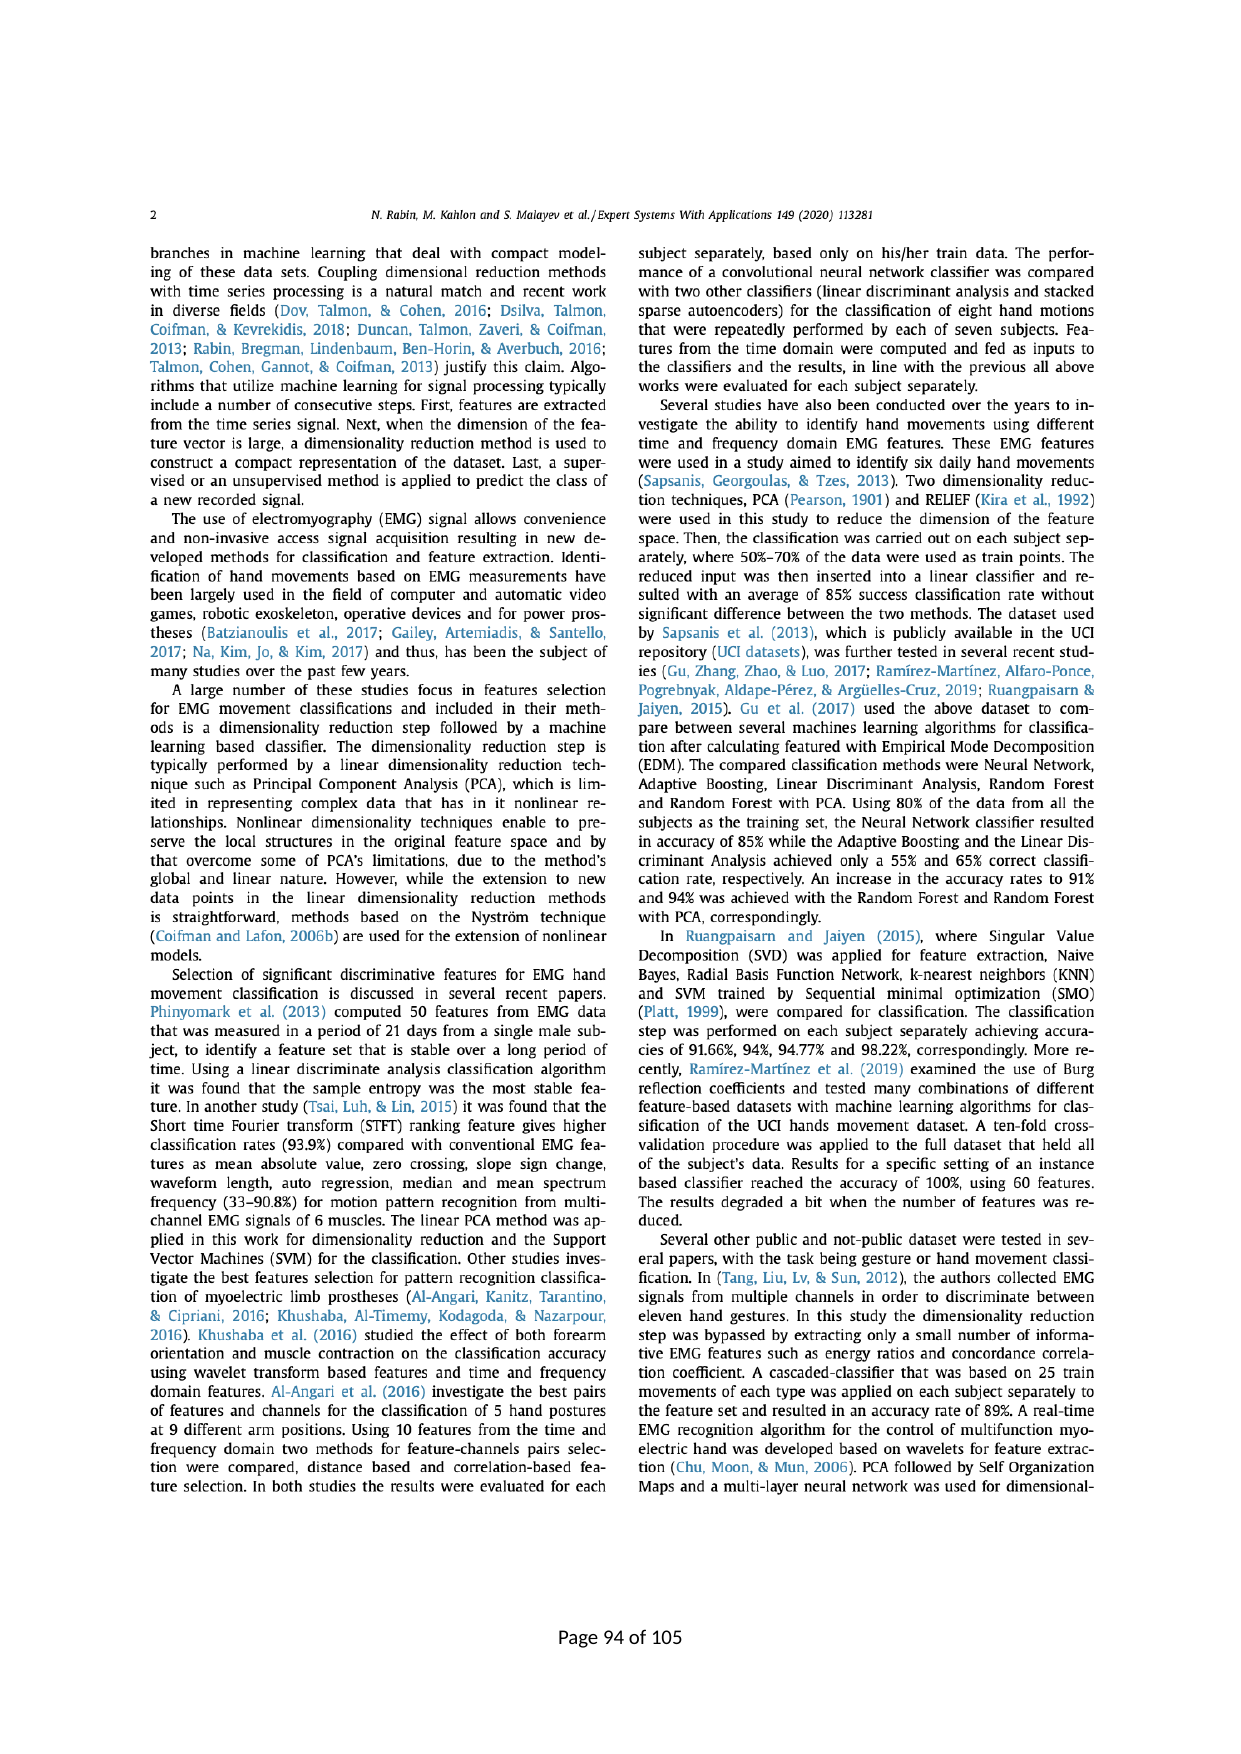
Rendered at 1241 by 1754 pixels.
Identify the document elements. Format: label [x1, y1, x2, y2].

picture [91, 150, 1156, 1570]
